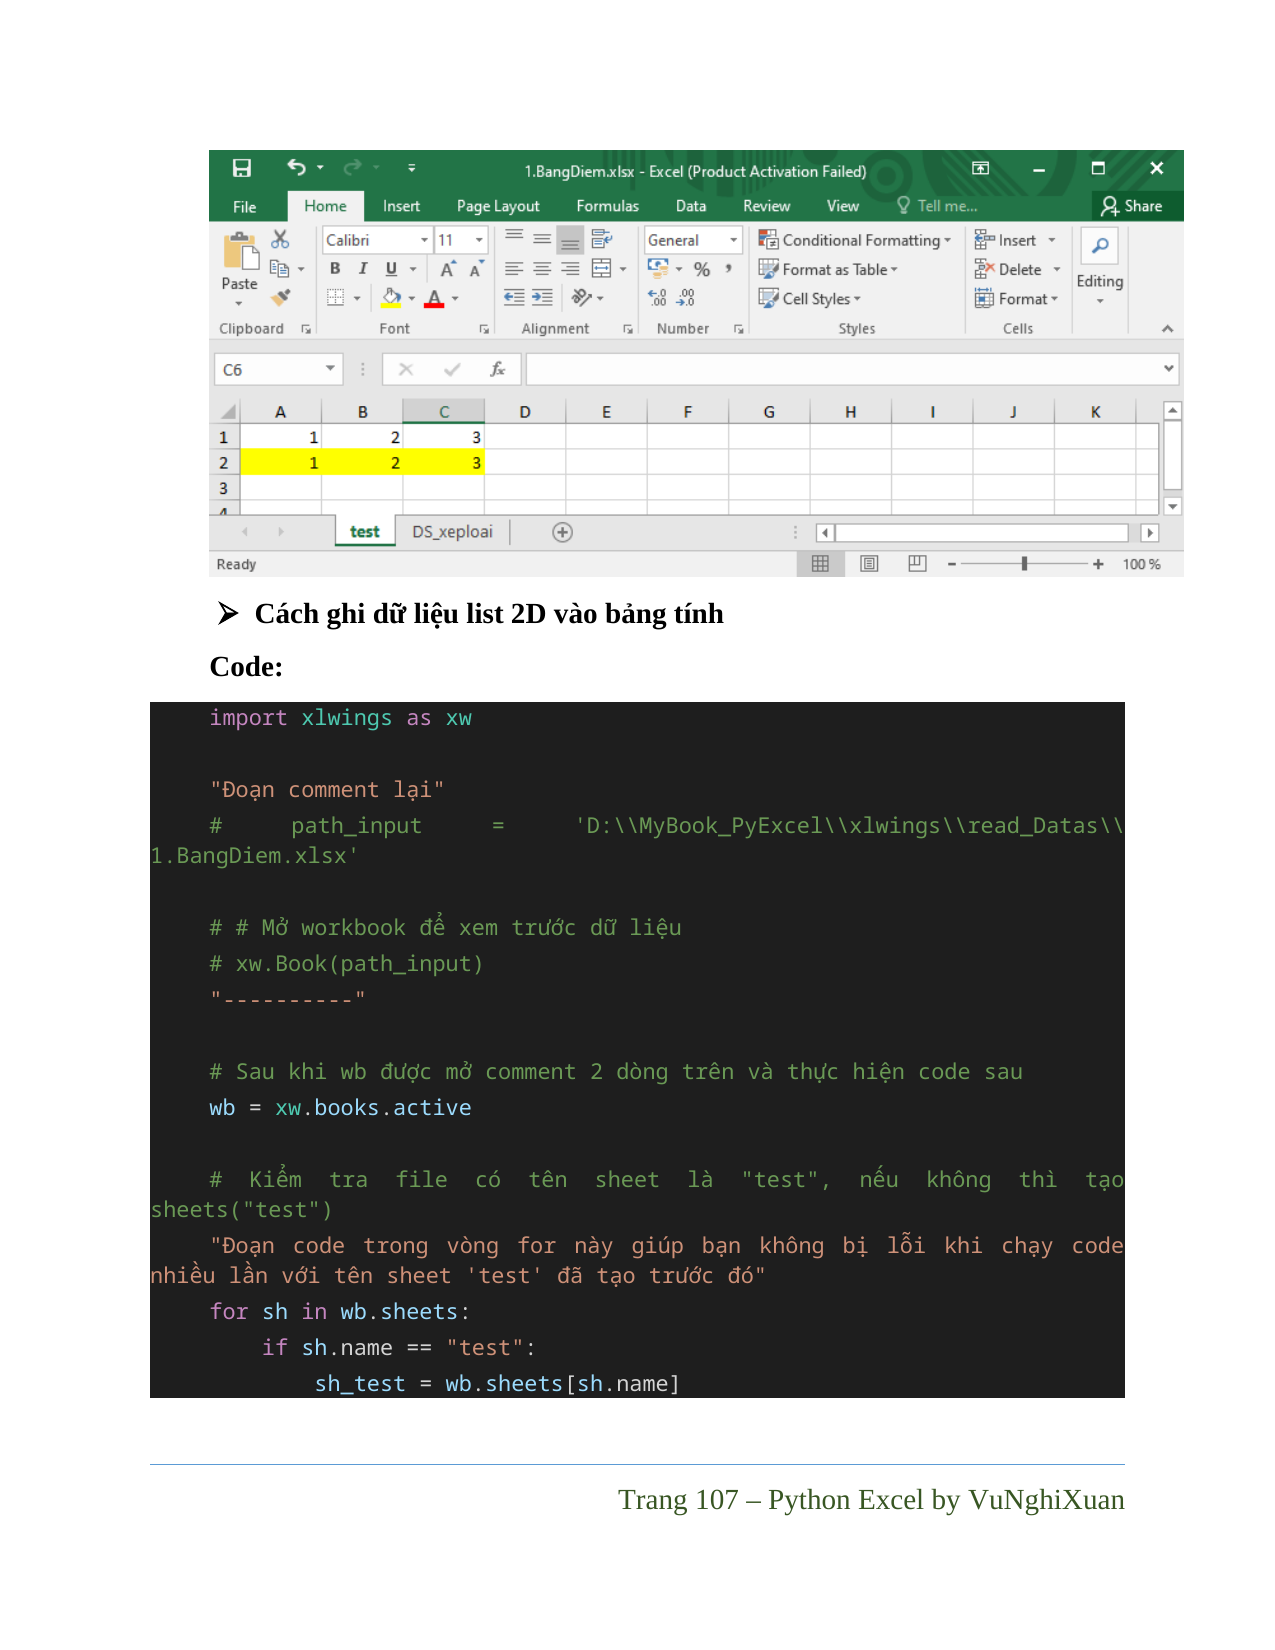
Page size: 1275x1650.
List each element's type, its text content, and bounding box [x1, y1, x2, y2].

text wb = xw.books.active [150, 1092, 1125, 1122]
text "----------" [150, 984, 1125, 1014]
list Cách ghi dữ liệu list 2D vào bảng tính [217, 596, 1125, 630]
text # # Mở workbook để xem trước dữ liệu [150, 912, 1125, 942]
text # xw.Book(path_input) [150, 948, 1125, 978]
text # path_input = 'D:\\MyBook_PyExcel\\xlwings\\read_Datas\\1.BangDiem.xlsx' [150, 810, 1125, 869]
picture [209, 150, 1184, 577]
text "Đoạn code trong vòng for này giúp bạn không bị lỗi khi chạy code nhiều lần với tên sheet 'test' đã tạo trước đó" [150, 1230, 1125, 1289]
text import xlwings as xw [150, 702, 1125, 732]
text # Sau khi wb được mở comment 2 dòng trên và thực hiện code sau [150, 1056, 1125, 1086]
text Code: [150, 649, 1125, 683]
text # Kiểm tra file có tên sheet là "test", nếu không thì tạo sheets("test") [150, 1164, 1125, 1224]
text if sh.name == "test": [150, 1332, 1125, 1362]
text sh_test = wb.sheets[sh.name] [150, 1368, 1125, 1398]
text "Đoạn comment lại" [150, 774, 1125, 804]
text for sh in wb.sheets: [150, 1296, 1125, 1326]
